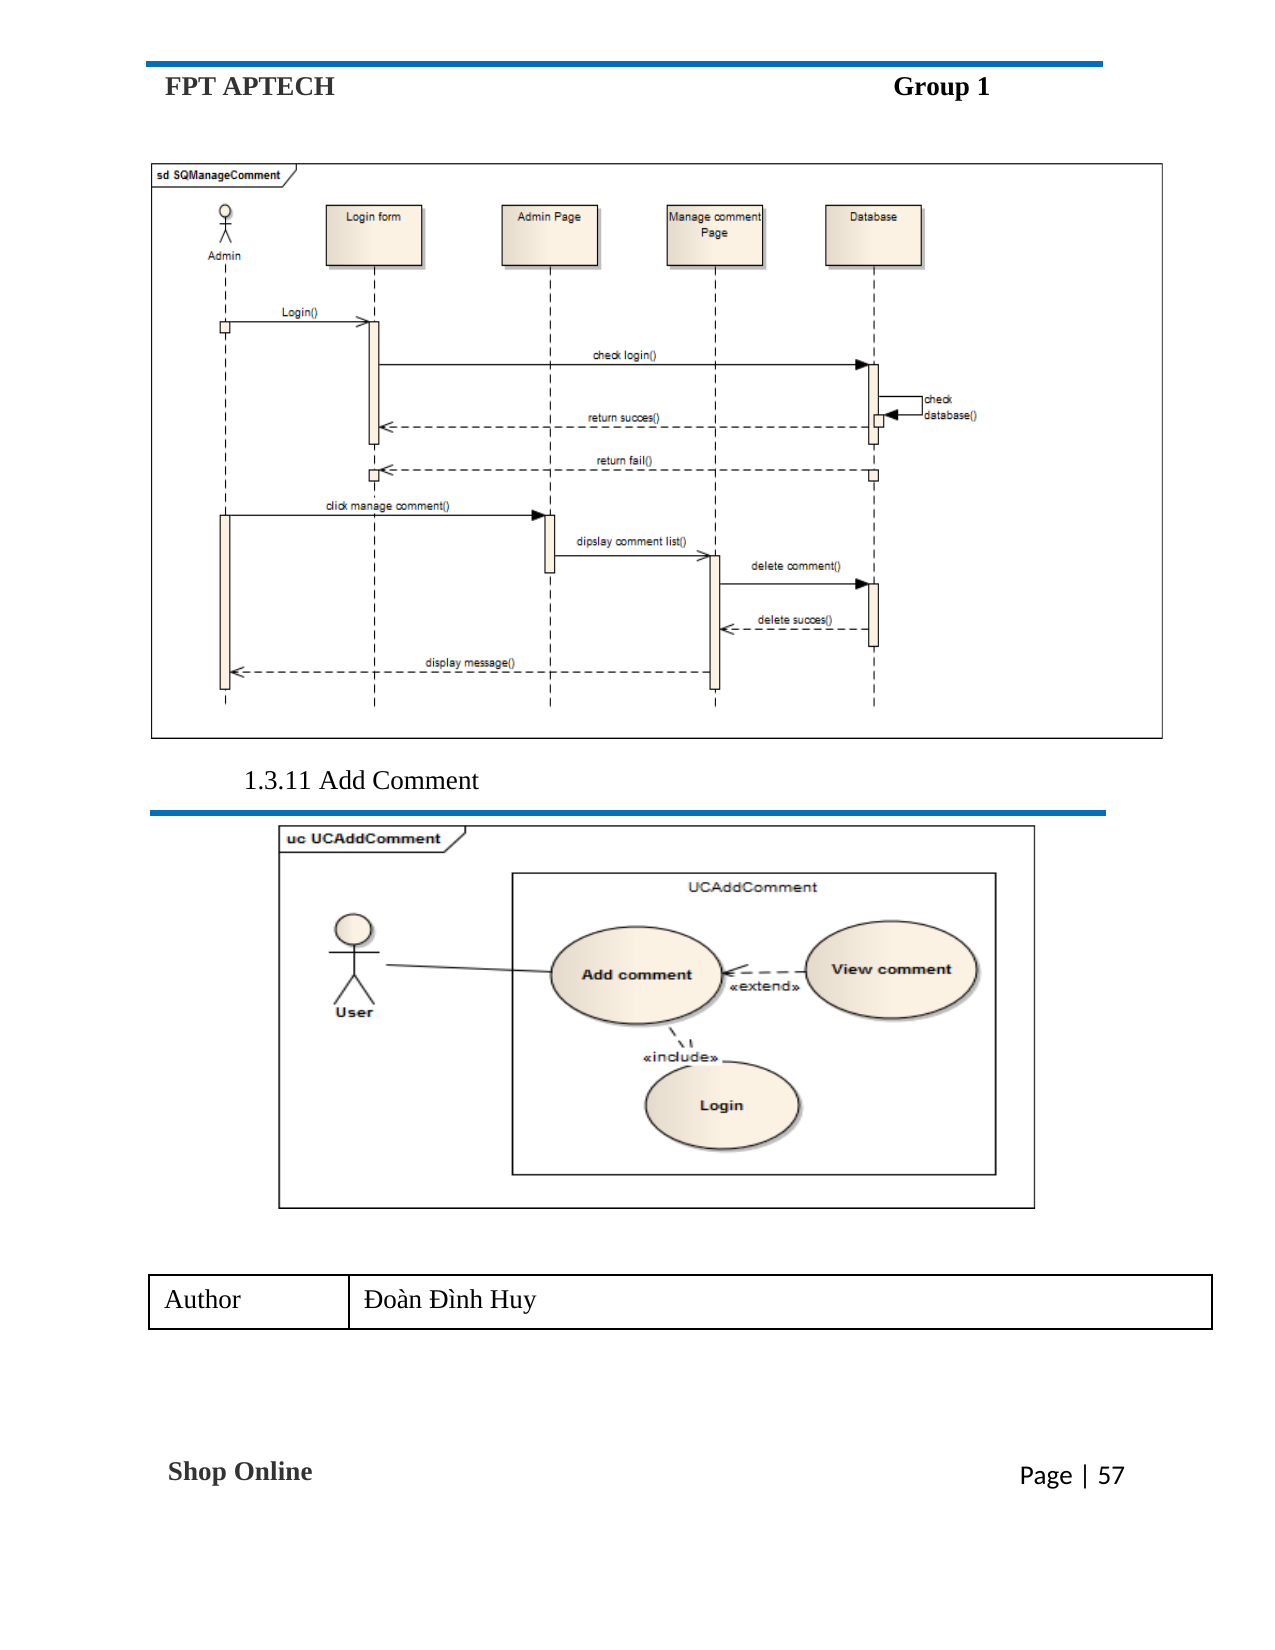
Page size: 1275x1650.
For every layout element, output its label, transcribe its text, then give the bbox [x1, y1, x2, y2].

picture [150, 162, 1163, 739]
table_header Author [150, 1276, 348, 1327]
table_header Đoàn Đình Huy [350, 1276, 1211, 1327]
picture [277, 825, 1036, 1209]
list Add Comment [244, 764, 1125, 795]
